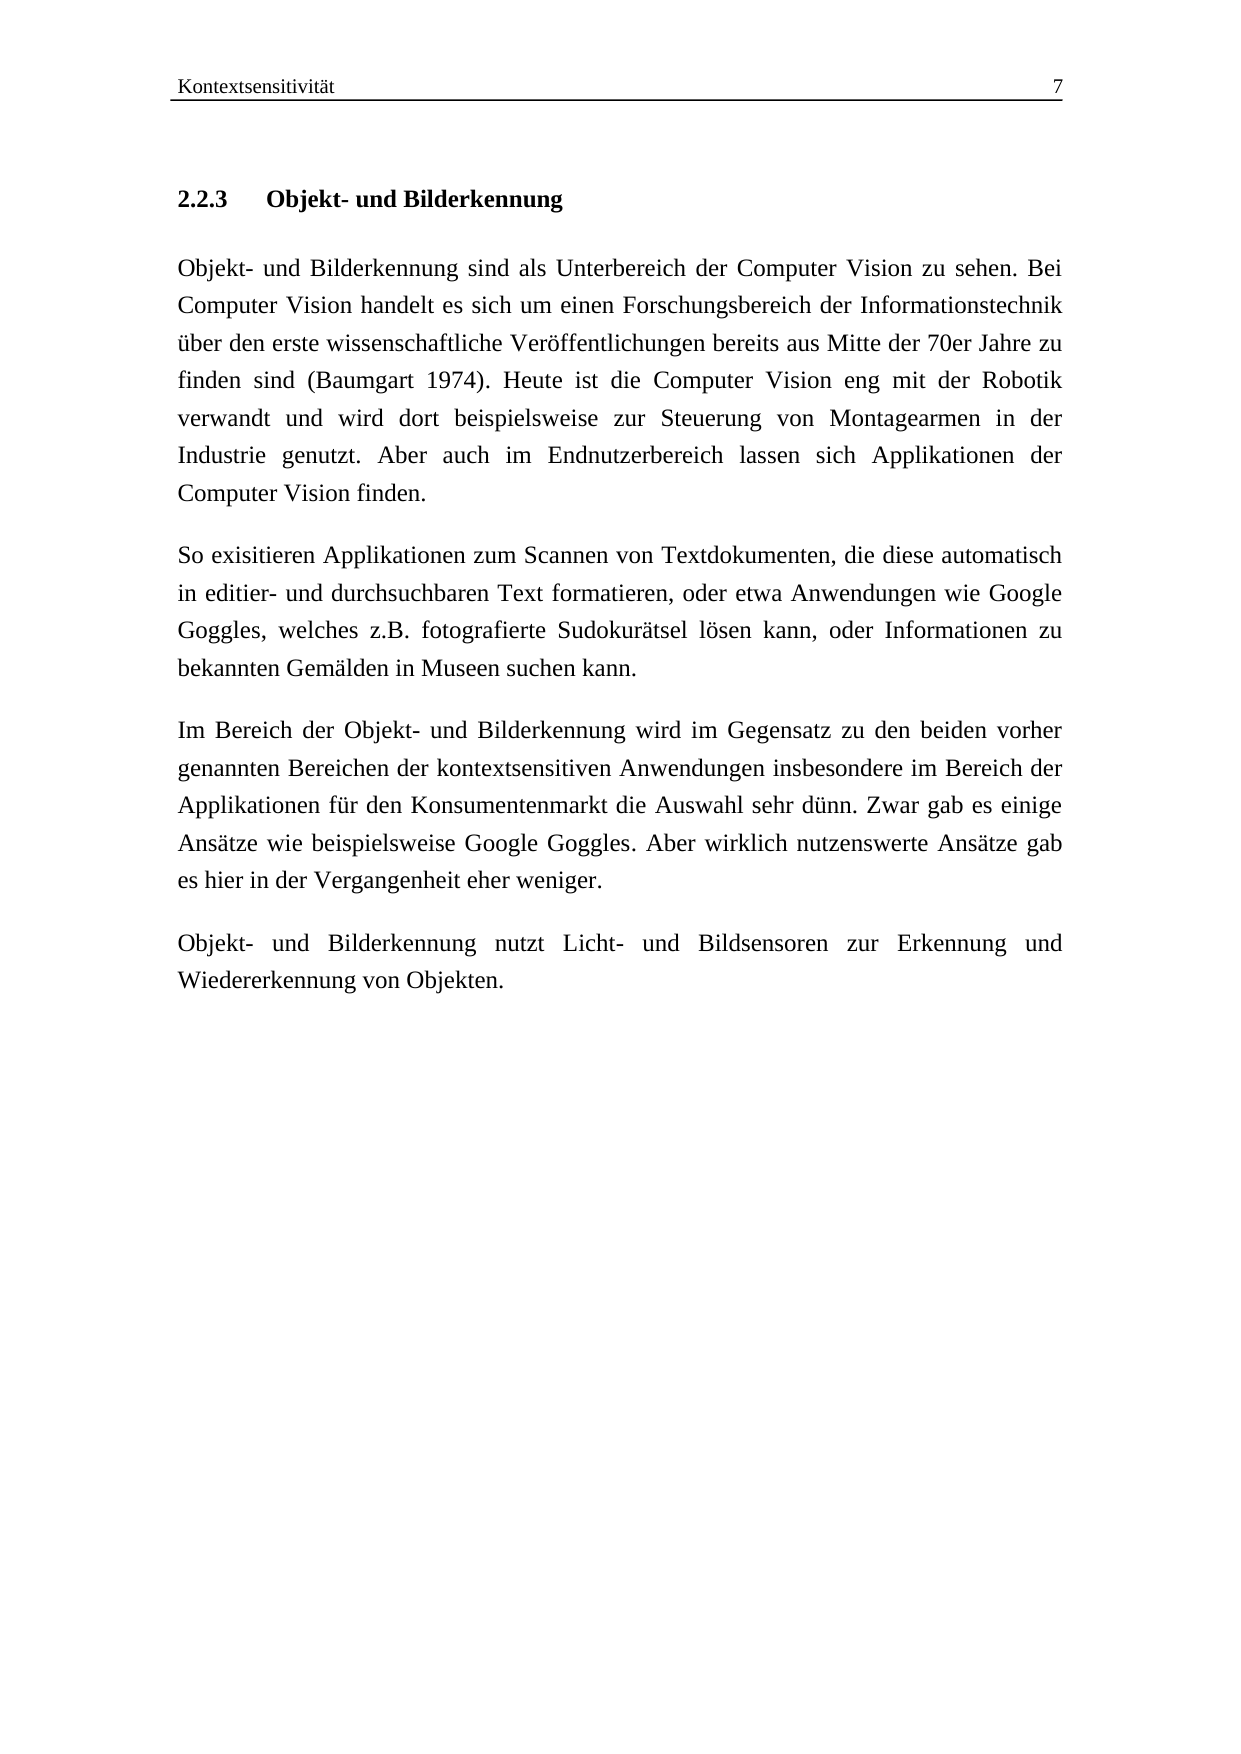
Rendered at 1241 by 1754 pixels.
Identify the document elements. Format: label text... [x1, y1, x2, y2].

text So exisitieren Applikationen zum Scannen von Textdokumenten, die diese automatisch in editier- und durchsuchbaren Text formatieren, oder etwa Anwendungen wie Google Goggles, welches z.B. fotografierte Sudokurätsel lösen kann, oder Informationen zu bekannten Gemälden in Museen suchen kann. [177, 532, 1063, 682]
subtitle Objekt- und Bilderkennung [177, 184, 1063, 213]
text Objekt- und Bilderkennung sind als Unterbereich der Computer Vision zu sehen. Bei Computer Vision handelt es sich um einen Forschungsbereich der Informationstechnik über den erste wissenschaftliche Veröffentlichungen bereits aus Mitte der 70er Jahre zu finden sind (Baumgart 1974). Heute ist die Computer Vision eng mit der Robotik verwandt und wird dort beispielsweise zur Steuerung von Montagearmen in der Industrie genutzt. Aber auch im Endnutzerbereich lassen sich Applikationen der Computer Vision finden. [177, 244, 1063, 507]
text Objekt- und Bilderkennung nutzt Licht- und Bildsensoren zur Erkennung und Wiedererkennung von Objekten. [177, 919, 1063, 994]
text Im Bereich der Objekt- und Bilderkennung wird im Gegensatz zu den beiden vorher genannten Bereichen der kontextsensitiven Anwendungen insbesondere im Bereich der Applikationen für den Konsumentenmarkt die Auswahl sehr dünn. Zwar gab es einige Ansätze wie beispielsweise Google Goggles. Aber wirklich nutzenswerte Ansätze gab es hier in der Vergangenheit eher weniger. [177, 707, 1063, 894]
